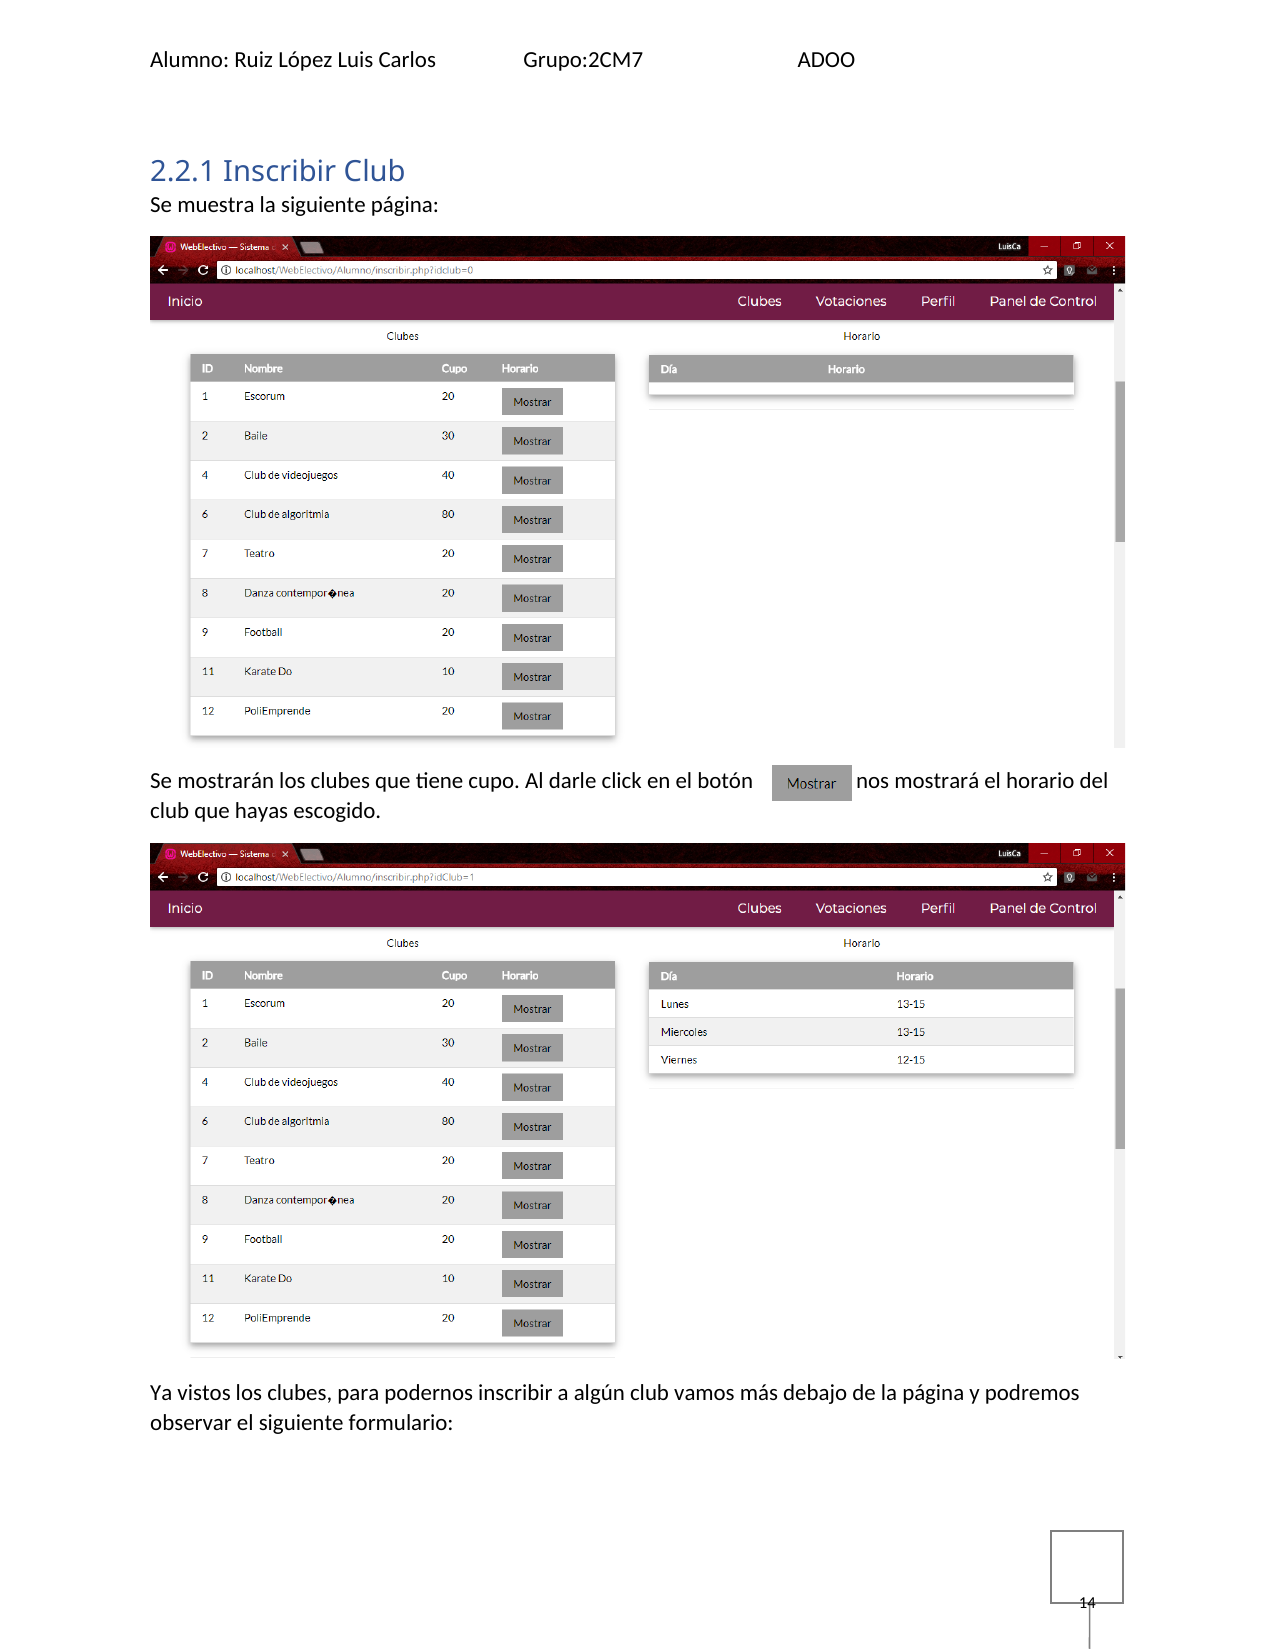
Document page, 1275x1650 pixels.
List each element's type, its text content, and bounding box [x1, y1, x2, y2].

picture [765, 763, 858, 804]
text Ya vistos los clubes, para podernos inscribir a algún club vamos más debajo de la página y podremos observar el siguiente formulario: [150, 1378, 1125, 1436]
picture [150, 843, 1125, 1359]
text Se muestra la siguiente página: [150, 190, 1125, 218]
picture [150, 236, 1125, 748]
text Se mostrarán los clubes que tiene cupo. Al darle click en el botón nos mostrará el horario del club que hayas escogido. [150, 766, 1125, 824]
subtitle 2.2.1 Inscribir Club [150, 150, 1125, 190]
